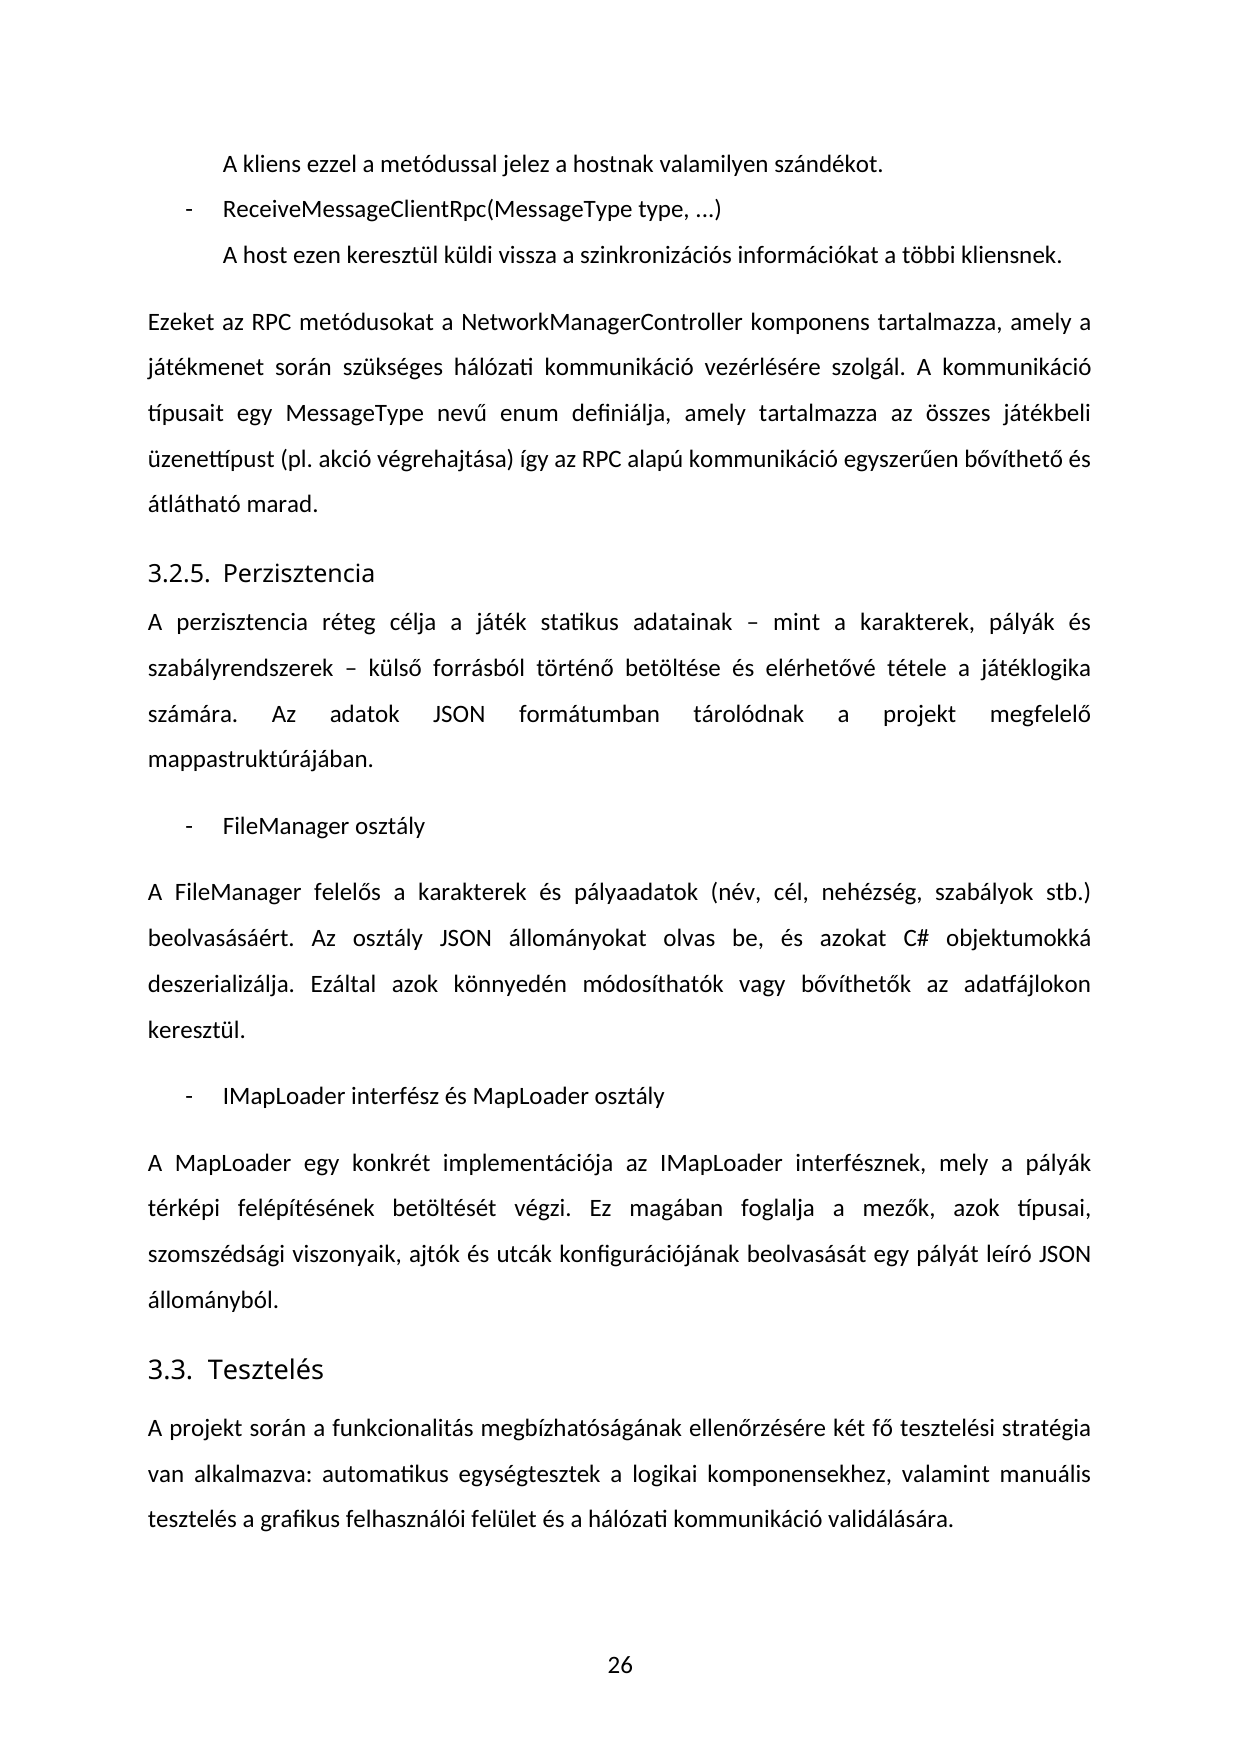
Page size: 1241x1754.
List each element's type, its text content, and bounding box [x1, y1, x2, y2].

list IMapLoader interfész és MapLoader osztály [185, 1080, 1092, 1111]
subtitle Tesztelés [148, 1351, 1092, 1387]
text A perzisztencia réteg célja a játék statikus adatainak – mint a karakterek, pályák és szabályrendszerek – külső forrásból történő betöltése és elérhetővé tétele a játéklogika számára. Az adatok JSON formátumban tárolódnak a projekt megfelelő mappastruktúrájában. [148, 606, 1092, 774]
list A MapLoader egy konkrét implementációja az IMapLoader interfésznek, mely a pályák térképi felépítésének betöltését végzi. Ez magában foglalja a mezők, azok típusai, szomszédsági viszonyaik, ajtók és utcák konfigurációjának beolvasását egy pályát leíró JSON állományból. [148, 1147, 1092, 1314]
list A kliens ezzel a metódussal jelez a hostnak valamilyen szándékot. [223, 148, 1092, 178]
list A FileManager felelős a karakterek és pályaadatok (név, cél, nehézség, szabályok stb.) beolvasásáért. Az osztály JSON állományokat olvas be, és azokat C# objektumokká deszerializálja. Ezáltal azok könnyedén módosíthatók vagy bővíthetők az adatfájlokon keresztül. [148, 877, 1092, 1044]
text Ezeket az RPC metódusokat a NetworkManagerController komponens tartalmazza, amely a játékmenet során szükséges hálózati kommunikáció vezérlésére szolgál. A kommunikáció típusait egy MessageType nevű enum definiálja, amely tartalmazza az összes játékbeli üzenettípust (pl. akció végrehajtása) így az RPC alapú kommunikáció egyszerűen bővíthető és átlátható marad. [148, 306, 1092, 519]
subtitle Perzisztencia [148, 555, 1092, 589]
list ReceiveMessageClientRpc(MessageType type, ...) [185, 193, 1092, 224]
text A projekt során a funkcionalitás megbízhatóságának ellenőrzésére két fő tesztelési stratégia van alkalmazva: automatikus egységtesztek a logikai komponensekhez, valamint manuális tesztelés a grafikus felhasználói felület és a hálózati kommunikáció validálására. [148, 1412, 1092, 1534]
list FileManager osztály [185, 810, 1092, 841]
list A host ezen keresztül küldi vissza a szinkronizációs információkat a többi kliensnek. [223, 239, 1092, 270]
